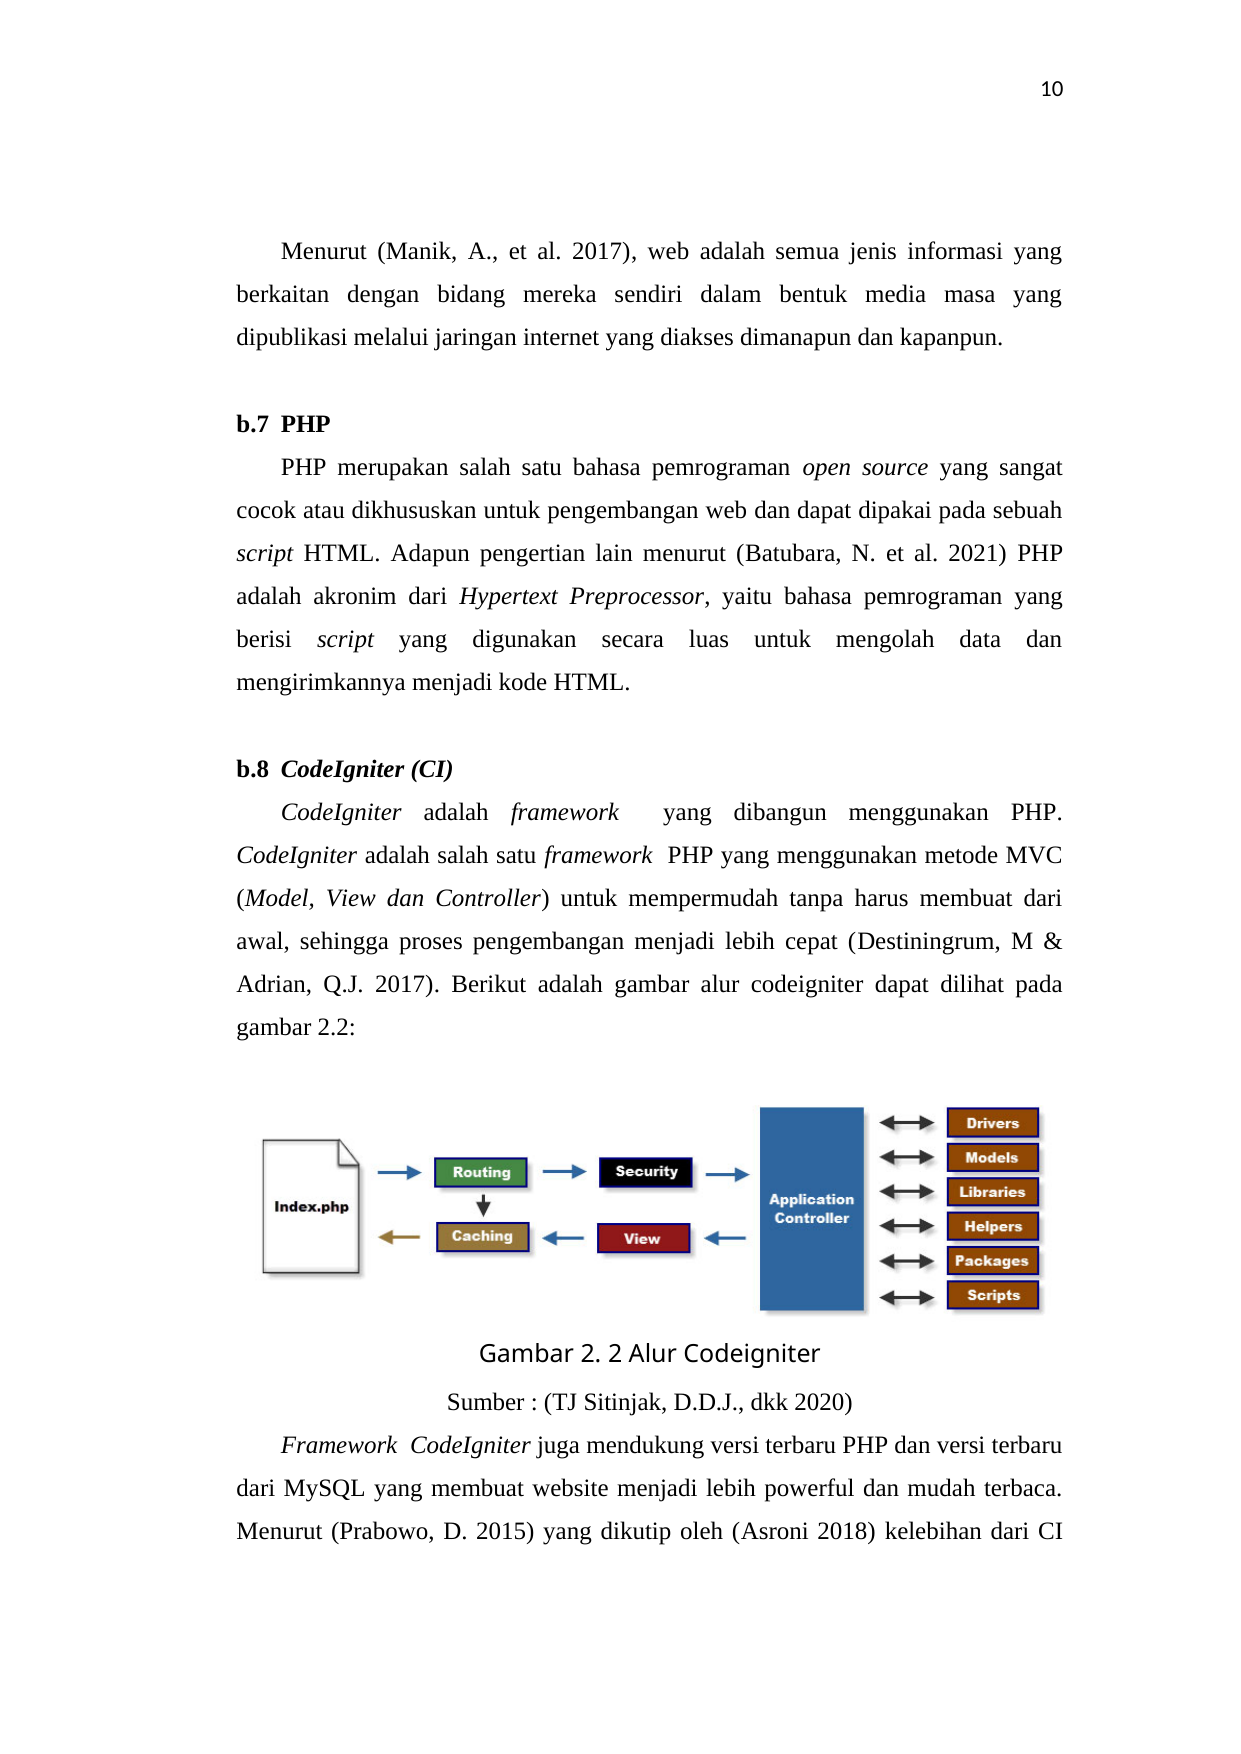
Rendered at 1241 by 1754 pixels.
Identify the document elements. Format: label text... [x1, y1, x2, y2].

subtitle CodeIgniter (CI) [236, 754, 1063, 782]
text Menurut (Manik, A., et al. 2017), web adalah semua jenis informasi yang berkaitan dengan bidang mereka sendiri dalam bentuk media masa yang dipublikasi melalui jaringan internet yang diakses dimanapun dan kapanpun. [236, 236, 1063, 351]
text Sumber : (TJ Sitinjak, D.D.J., dkk 2020) [236, 1387, 1063, 1416]
text CodeIgniter adalah framework yang dibangun menggunakan PHP. CodeIgniter adalah salah satu framework PHP yang menggunakan metode MVC (Model, View dan Controller) untuk mempermudah tanpa harus membuat dari awal, sehingga proses pengembangan menjadi lebih cepat (Destiningrum, M & Adrian, Q.J. 2017). Berikut adalah gambar alur codeigniter dapat dilihat pada gambar 2.2: [236, 797, 1063, 1041]
text PHP merupakan salah satu bahasa pemrograman open source yang sangat cocok atau dikhususkan untuk pengembangan web dan dapat dipakai pada sebuah script HTML. Adapun pengertian lain menurut (Batubara, N. et al. 2021) PHP adalah akronim dari Hypertext Preprocessor, yaitu bahasa pemrograman yang berisi script yang digunakan secara luas untuk mengolah data dan mengirimkannya menjadi kode HTML. [236, 452, 1063, 696]
text Gambar 2. 2 Alur Codeigniter [236, 1336, 1063, 1370]
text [236, 1430, 1063, 1545]
picture [238, 1097, 1061, 1322]
subtitle PHP [236, 409, 1063, 437]
